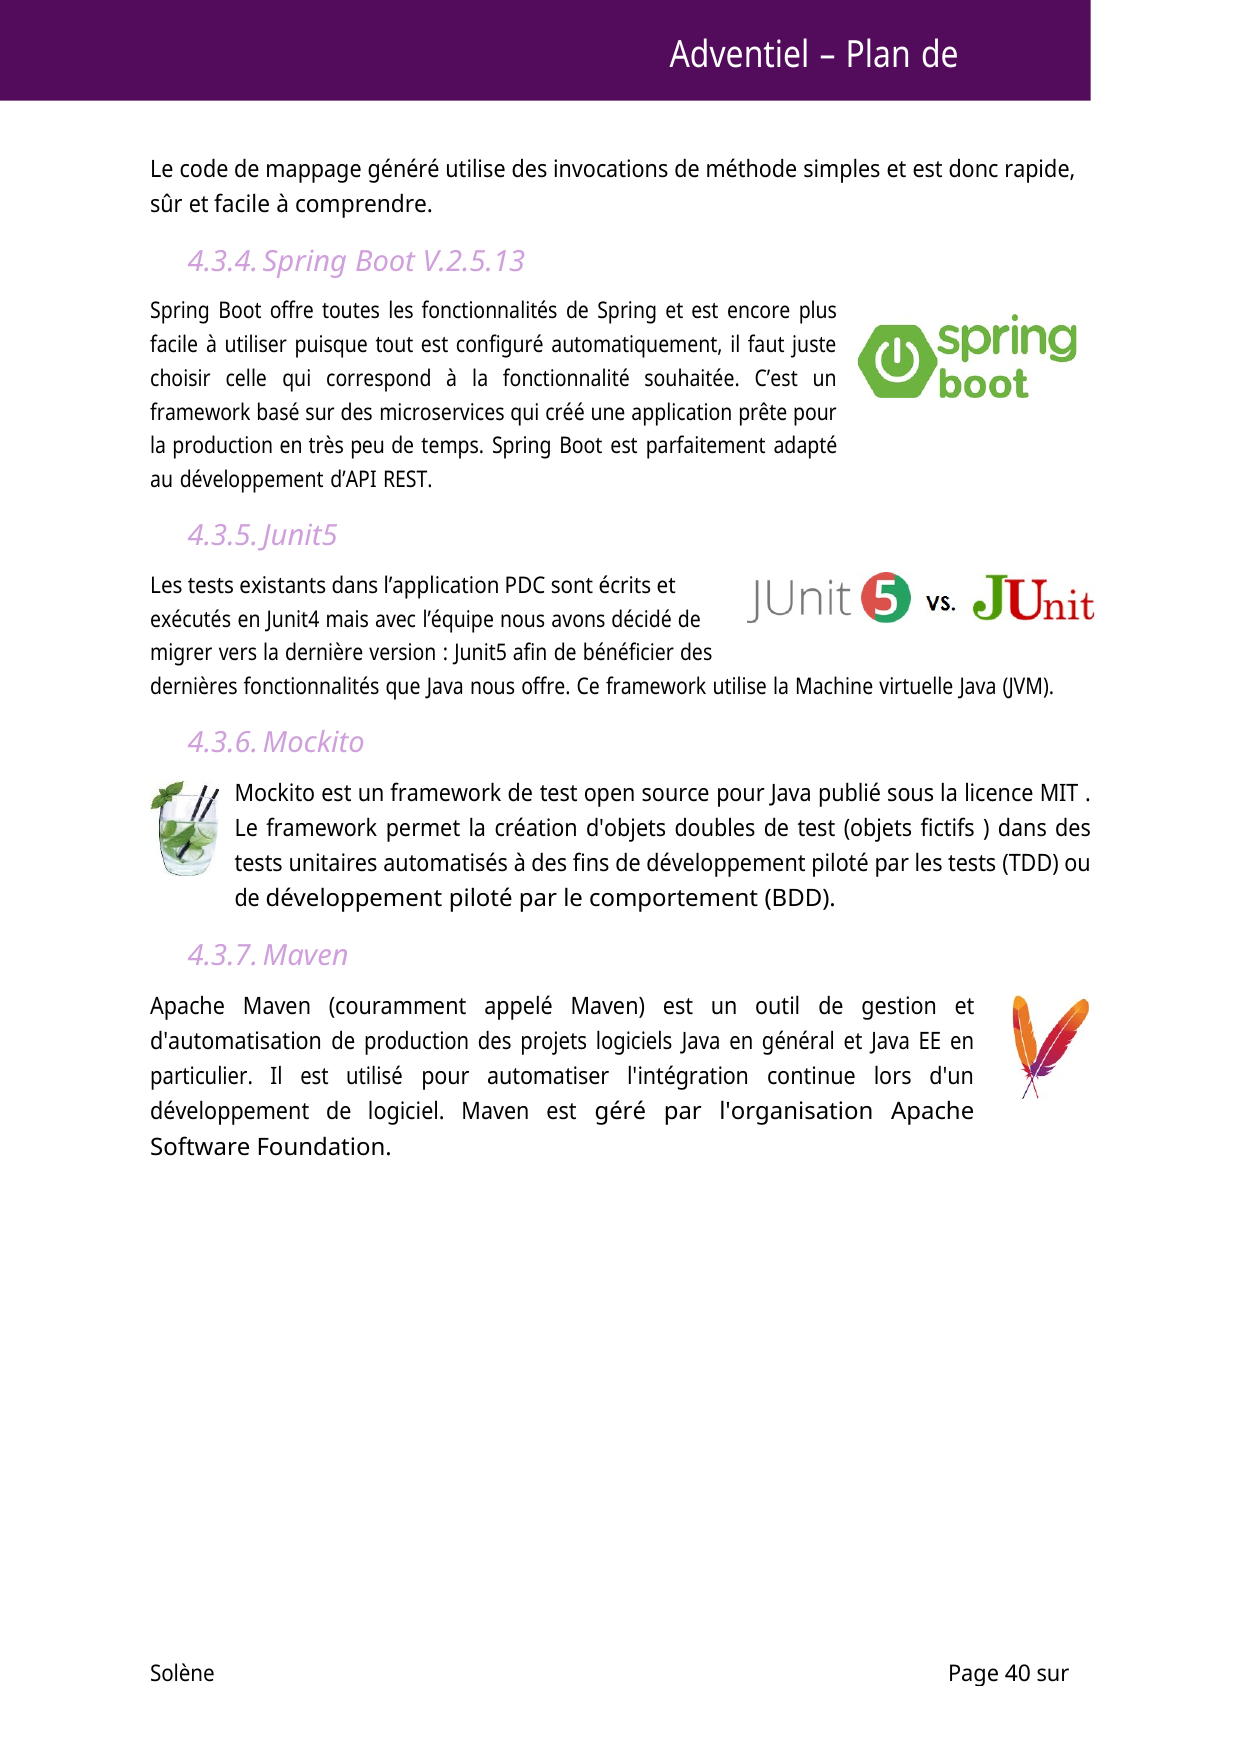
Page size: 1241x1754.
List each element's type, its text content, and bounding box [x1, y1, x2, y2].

text Le code de mappage généré utilise des invocations de méthode simples et est donc rapide, sûr et facile à comprendre. [150, 152, 1091, 220]
text Spring Boot offre toutes les fonctionnalités de Spring et est encore plus facile à utiliser puisque tout est configuré automatiquement, il faut juste choisir celle qui correspond à la fonctionnalité souhaitée. C’est un framework basé sur des microservices qui créé une application prête pour la production en très peu de temps. Spring Boot est parfaitement adapté au développement d’API REST. [150, 294, 838, 494]
text dernières fonctionnalités que Java nous offre. Ce framework utilise la Machine virtuelle Java (JVM). [150, 670, 1240, 701]
picture [150, 780, 220, 876]
text Apache Maven (couramment appelé Maven) est un outil de gestion et d'automatisation de production des projets logiciels Java en général et Java EE en particulier. Il est utilisé pour automatiser l'intégration continue lors d'un développement de logiciel. Maven est géré par l'organisation Apache Software Foundation. [150, 988, 974, 1162]
subtitle Spring Boot V.2.5.13 [187, 240, 1240, 279]
subtitle Mockito [187, 721, 1240, 761]
picture [747, 572, 1095, 623]
text Les tests existants dans l’application PDC sont écrits et exécutés en Junit4 mais avec l’équipe nous avons décidé de migrer vers la dernière version : Junit5 afin de bénéficier des [150, 569, 731, 668]
text Mockito est un framework de test open source pour Java publié sous la licence MIT . Le framework permet la création d'objets doubles de test (objets fictifs ) dans des tests unitaires automatisés à des fins de développement piloté par les tests (TDD) ou de développement piloté par le comportement (BDD). [234, 775, 1091, 914]
picture [1012, 995, 1089, 1099]
subtitle Junit5 [187, 514, 1240, 554]
subtitle Maven [187, 934, 1240, 974]
picture [857, 314, 1077, 398]
